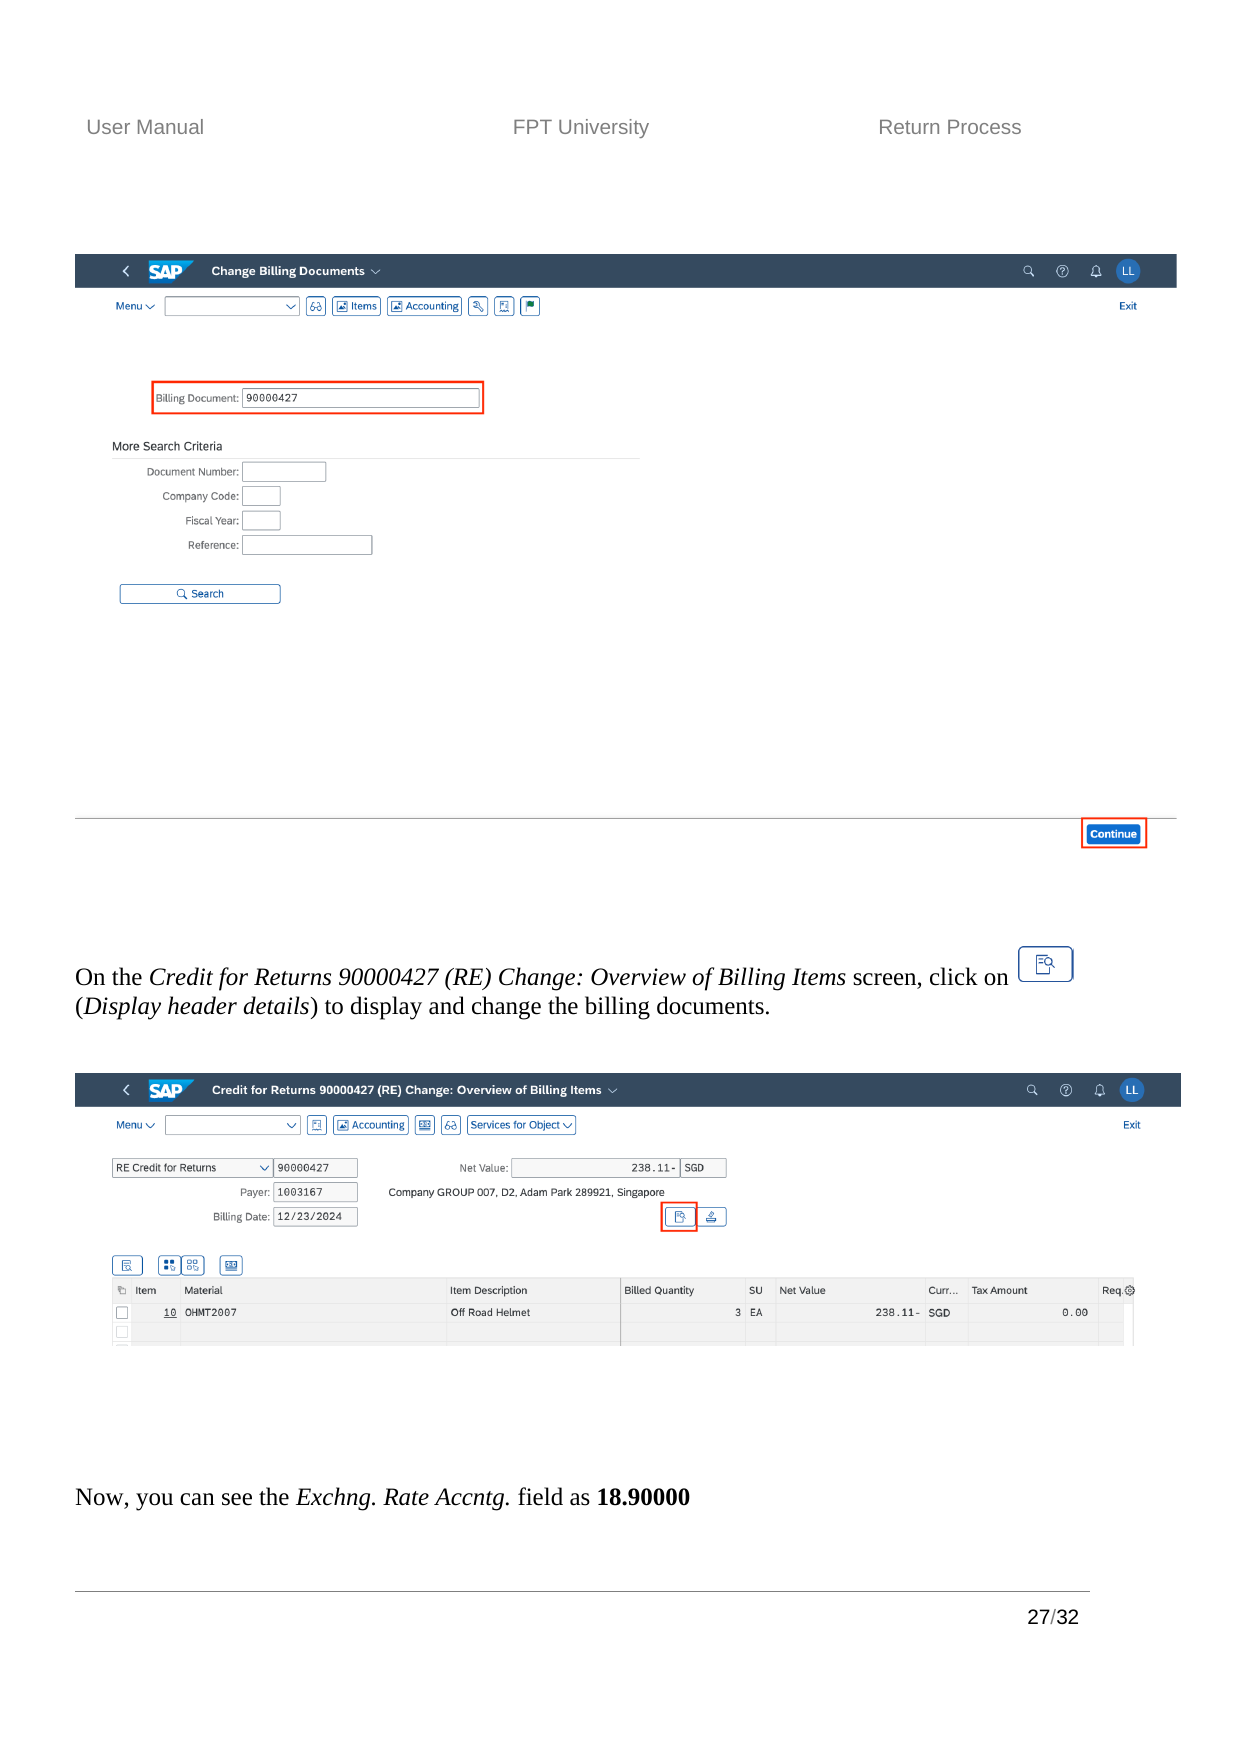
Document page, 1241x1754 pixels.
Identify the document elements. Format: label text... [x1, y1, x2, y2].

text Now, you can see the Exchng. Rate Accntg. field as 18.90000 [75, 1482, 1165, 1511]
picture [75, 254, 1177, 849]
text On the Credit for Returns 90000427 (RE) Change: Overview of Billing Items screen, click on (Display header details) to display and change the billing documents. [75, 943, 1165, 1020]
picture [1015, 943, 1074, 986]
picture [75, 1073, 1181, 1346]
